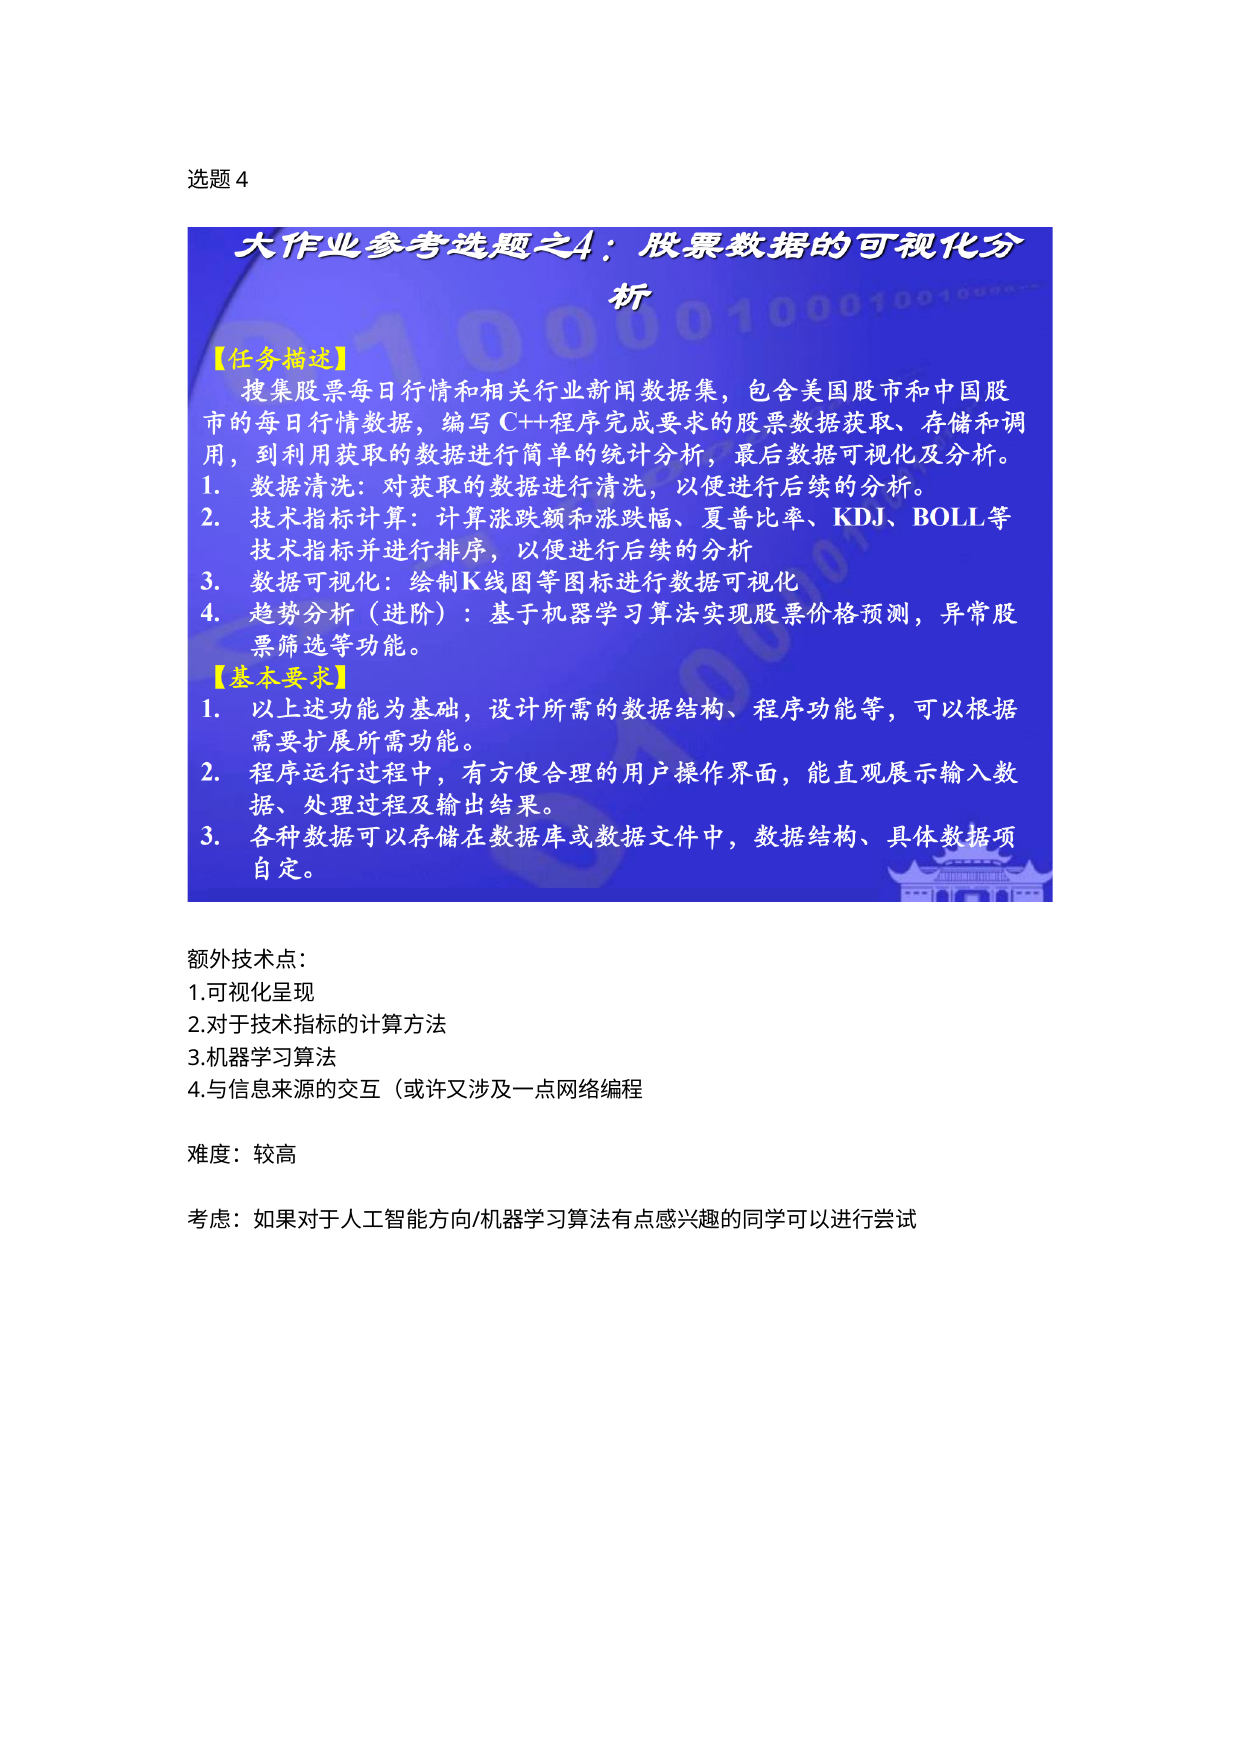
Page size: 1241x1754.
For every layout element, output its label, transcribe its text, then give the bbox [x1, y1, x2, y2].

text 难度：较高 [187, 1137, 1053, 1169]
text 4.与信息来源的交互（或许又涉及一点网络编程 [187, 1072, 1053, 1104]
picture [187, 227, 1053, 902]
text 选题4 [187, 162, 1053, 194]
text 3.机器学习算法 [187, 1039, 1053, 1072]
text 2.对于技术指标的计算方法 [187, 1007, 1053, 1039]
text 考虑：如果对于人工智能方向/机器学习算法有点感兴趣的同学可以进行尝试 [187, 1202, 1053, 1234]
text 额外技术点： [187, 942, 1053, 974]
text 1.可视化呈现 [187, 974, 1053, 1007]
